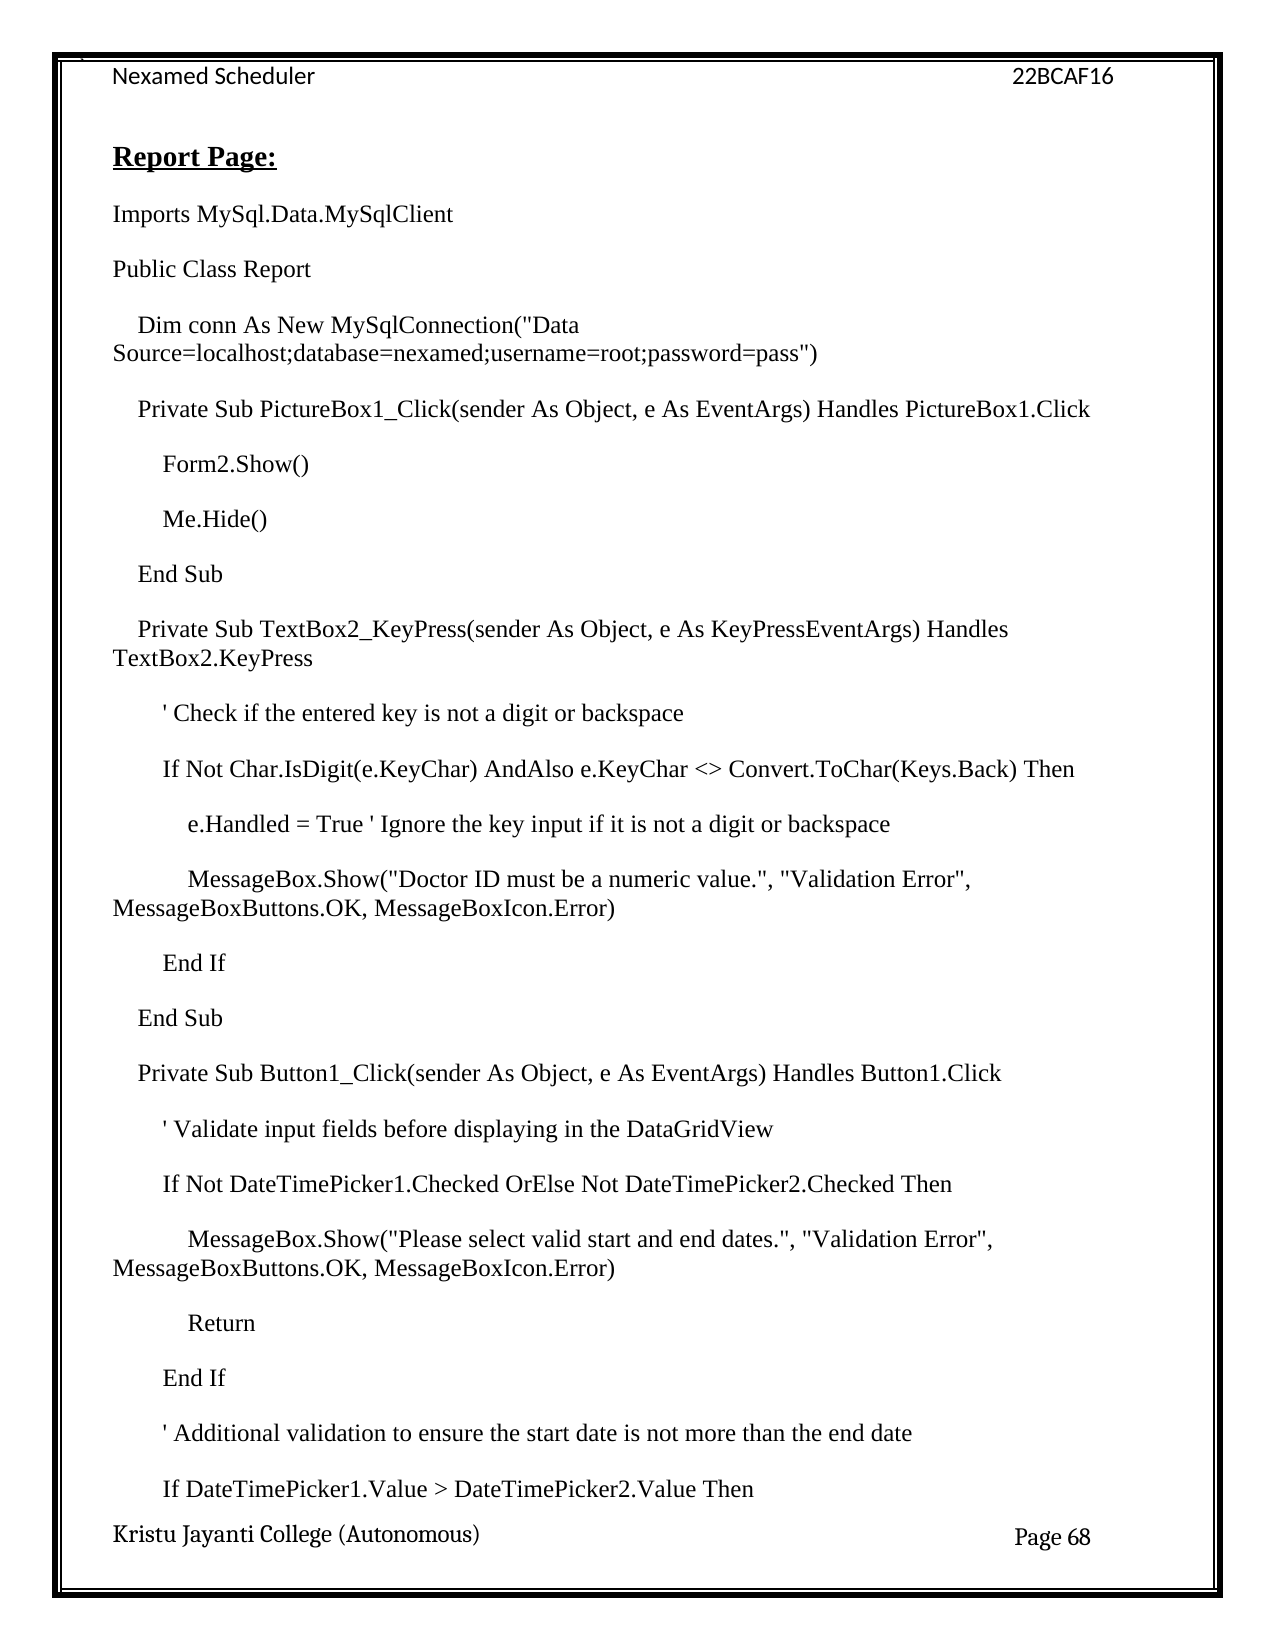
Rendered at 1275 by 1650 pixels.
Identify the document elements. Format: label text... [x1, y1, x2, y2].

text Dim conn As New MySqlConnection("Data Source=localhost;database=nexamed;username=root;password=pass") [112, 310, 1189, 367]
text ' Additional validation to ensure the start date is not more than the end date [112, 1418, 1189, 1447]
text Private Sub PictureBox1_Click(sender As Object, e As EventArgs) Handles PictureBox1.Click [112, 394, 1189, 422]
text Private Sub TextBox2_KeyPress(sender As Object, e As KeyPressEventArgs) Handles TextBox2.KeyPress [112, 614, 1189, 672]
text Private Sub Button1_Click(sender As Object, e As EventArgs) Handles Button1.Click [112, 1058, 1189, 1087]
text e.Handled = True ' Ignore the key input if it is not a digit or backspace [112, 809, 1189, 838]
text Return [112, 1308, 1189, 1337]
text If Not DateTimePicker1.Checked OrElse Not DateTimePicker2.Checked Then [112, 1169, 1189, 1198]
text Form2.Show() [112, 449, 1189, 478]
text ' Check if the entered key is not a digit or backspace [112, 698, 1189, 727]
text Me.Hide() [112, 504, 1189, 533]
text ' Validate input fields before displaying in the DataGridView [112, 1114, 1189, 1142]
text End Sub [112, 559, 1189, 588]
subtitle Report Page: [112, 139, 1189, 173]
text If Not Char.IsDigit(e.KeyChar) AndAlso e.KeyChar <> Convert.ToChar(Keys.Back) Then [112, 754, 1189, 782]
text Imports MySql.Data.MySqlClient [112, 199, 1189, 228]
text End If [112, 1363, 1189, 1392]
text If DateTimePicker1.Value > DateTimePicker2.Value Then [112, 1474, 1189, 1502]
text MessageBox.Show("Doctor ID must be a numeric value.", "Validation Error", MessageBoxButtons.OK, MessageBoxIcon.Error) [112, 864, 1189, 922]
text End If [112, 948, 1189, 977]
text Public Class Report [112, 254, 1189, 283]
text End Sub [112, 1003, 1189, 1032]
text MessageBox.Show("Please select valid start and end dates.", "Validation Error", MessageBoxButtons.OK, MessageBoxIcon.Error) [112, 1224, 1189, 1282]
